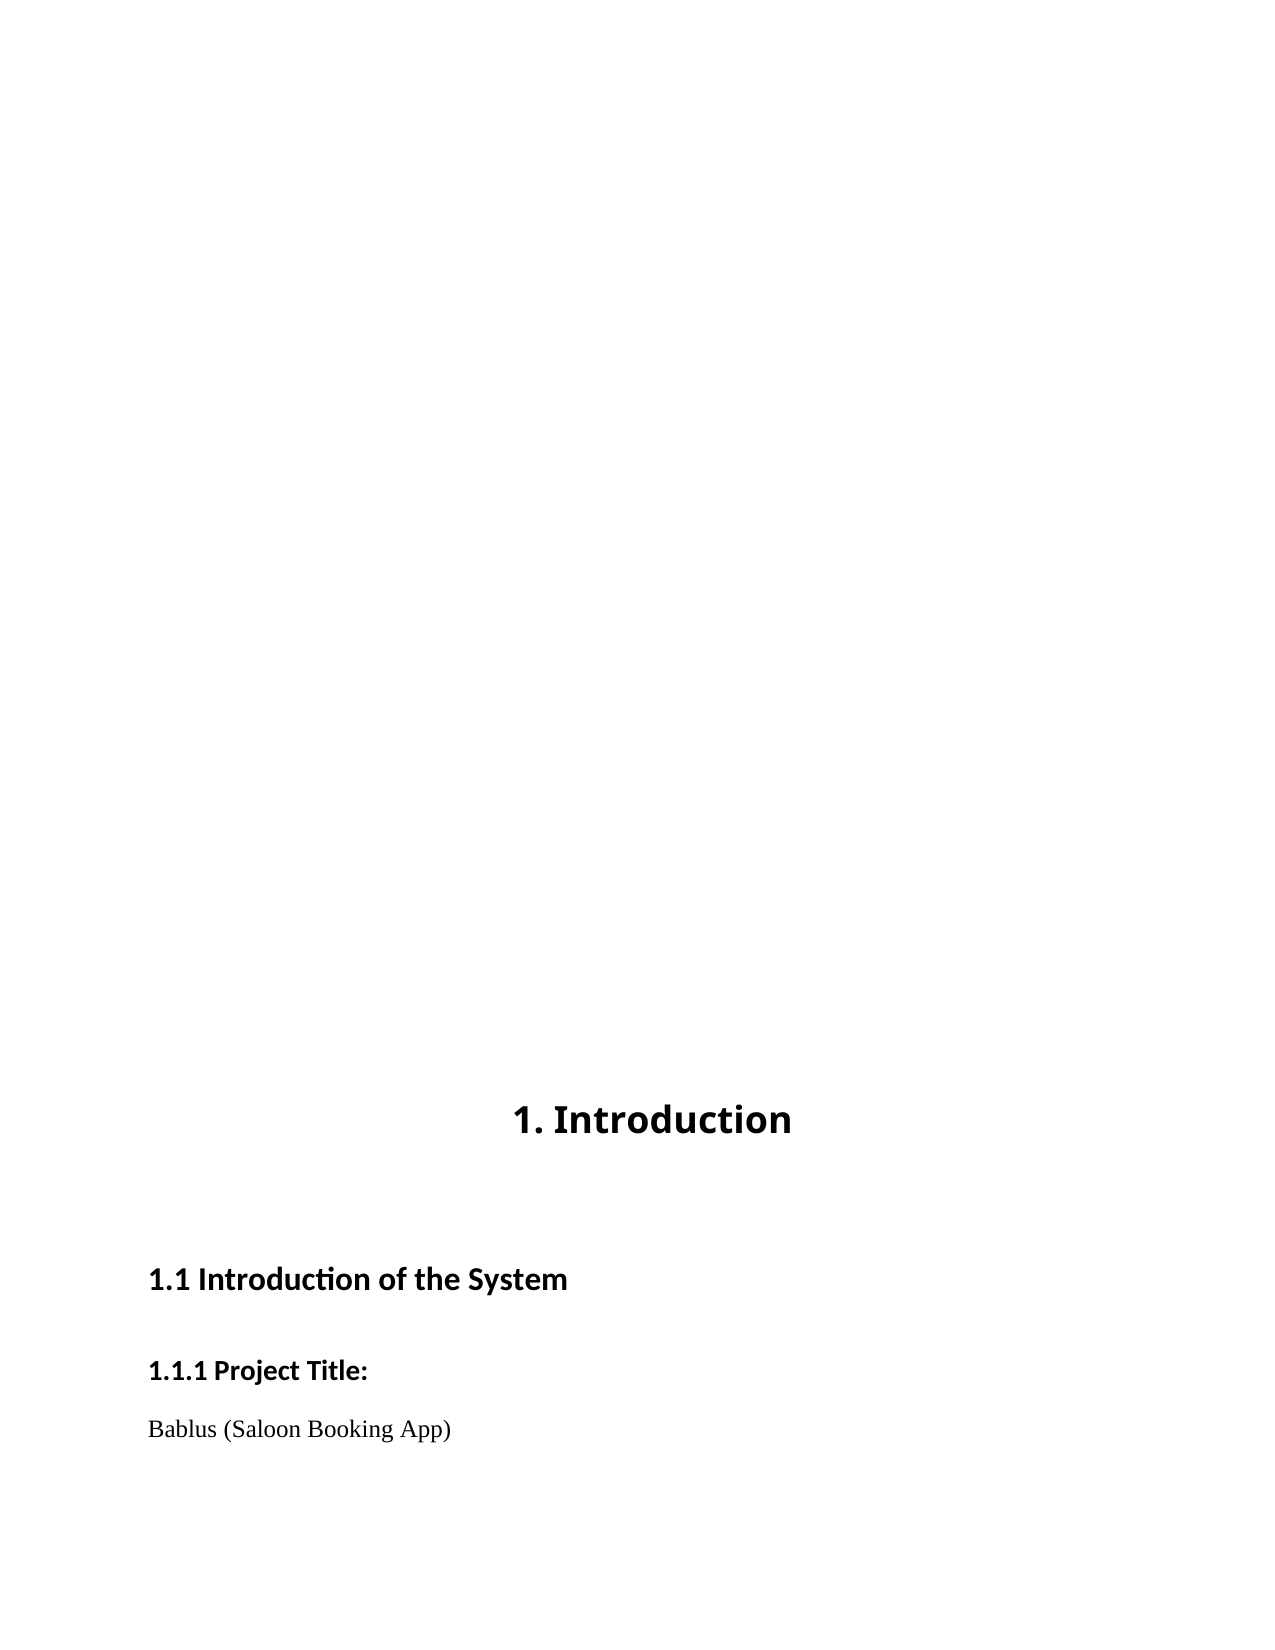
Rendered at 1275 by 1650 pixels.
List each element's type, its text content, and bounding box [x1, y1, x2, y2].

subtitle 1. Introduction [148, 1093, 1157, 1144]
subtitle 1.1 Introduction of the System [148, 1258, 1157, 1299]
text Bablus (Saloon Booking App) [148, 1414, 1157, 1443]
subtitle 1.1.1 Project Title: [148, 1352, 1157, 1388]
